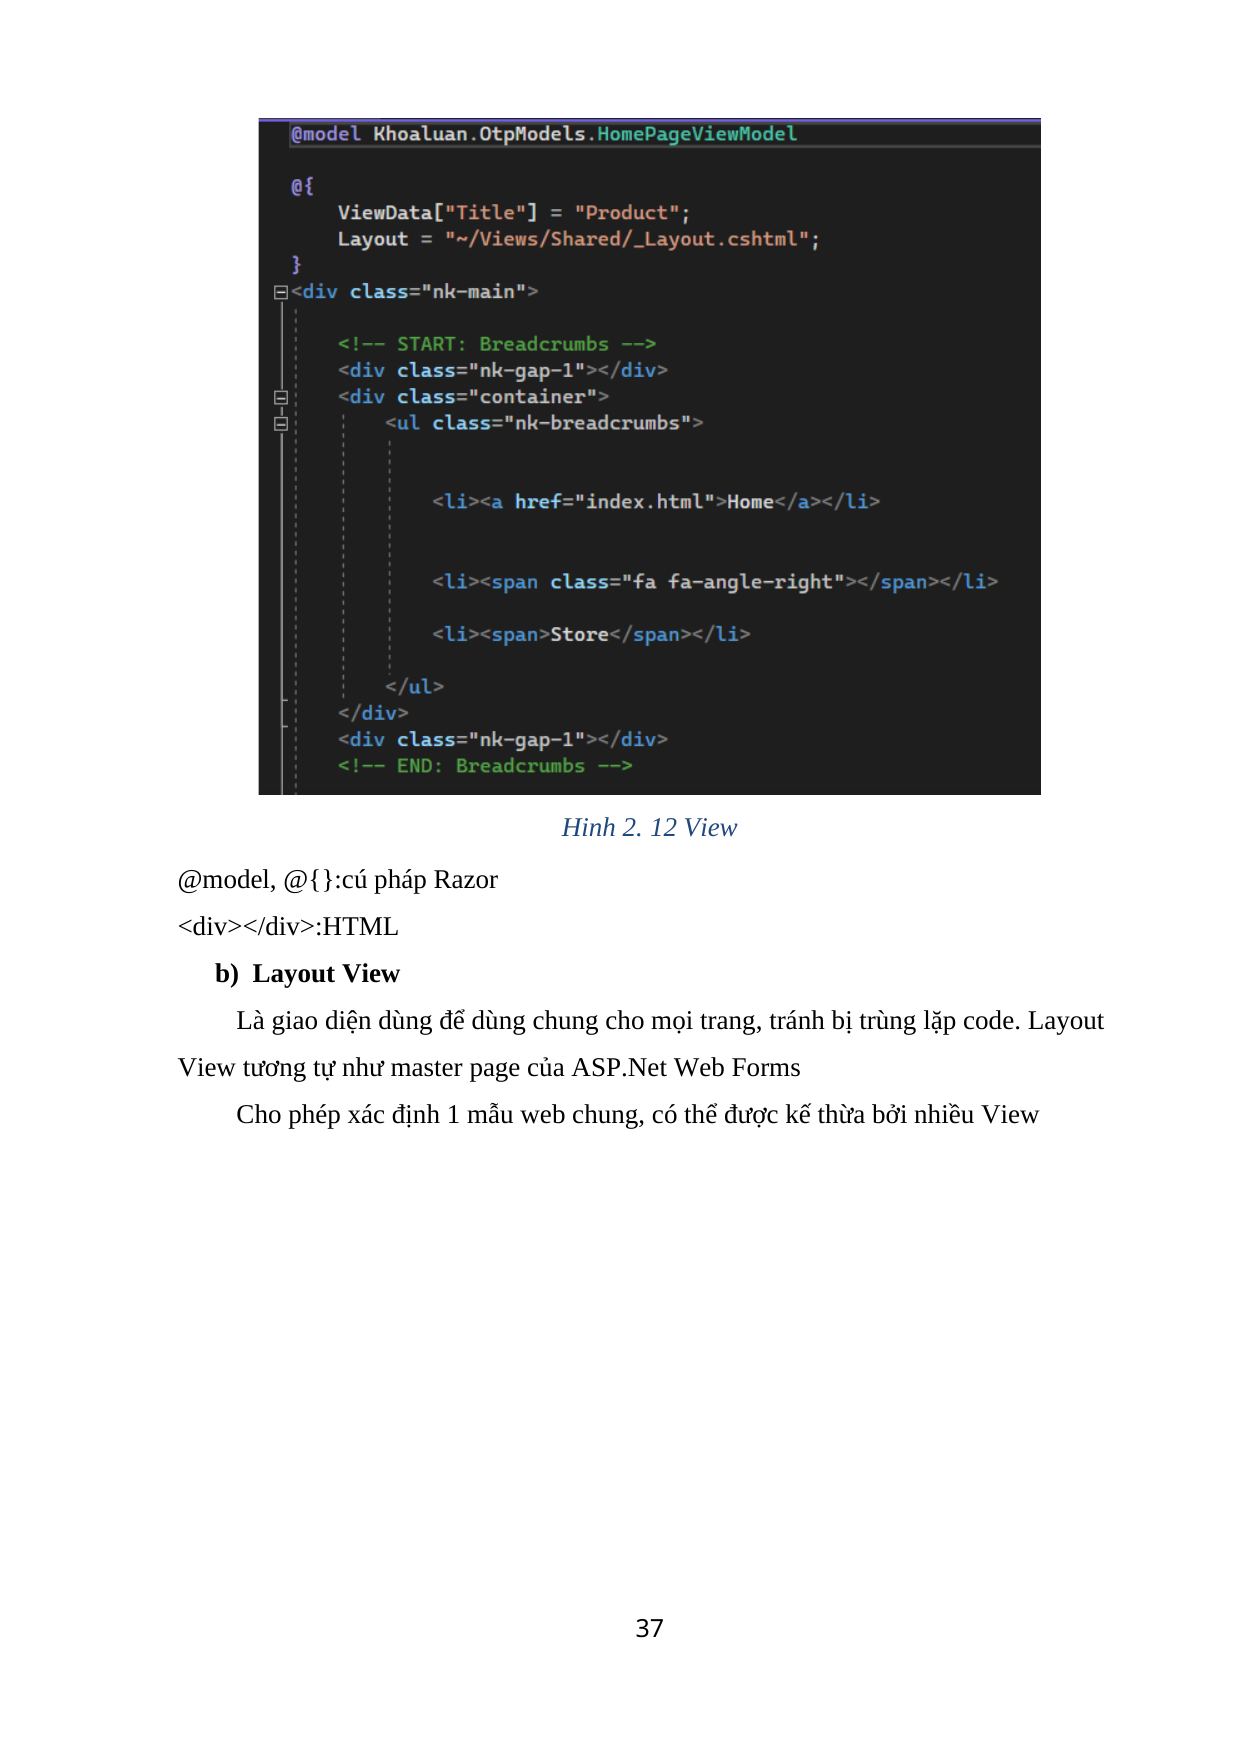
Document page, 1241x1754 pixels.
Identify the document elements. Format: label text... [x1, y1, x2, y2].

picture [258, 118, 1041, 795]
text Là giao diện dùng để dùng chung cho mọi trang, tránh bị trùng lặp code. Layout View tương tự như master page của ASP.Net Web Forms [177, 1004, 1122, 1082]
text <div></div>:HTML [177, 910, 1122, 941]
text Cho phép xác định 1 mẫu web chung, có thể được kế thừa bởi nhiều View [177, 1098, 1122, 1129]
list Layout View [215, 957, 1122, 988]
text @model, @{}:cú pháp Razor [177, 863, 1122, 894]
text Hinh 2. 12 View [177, 811, 1122, 842]
